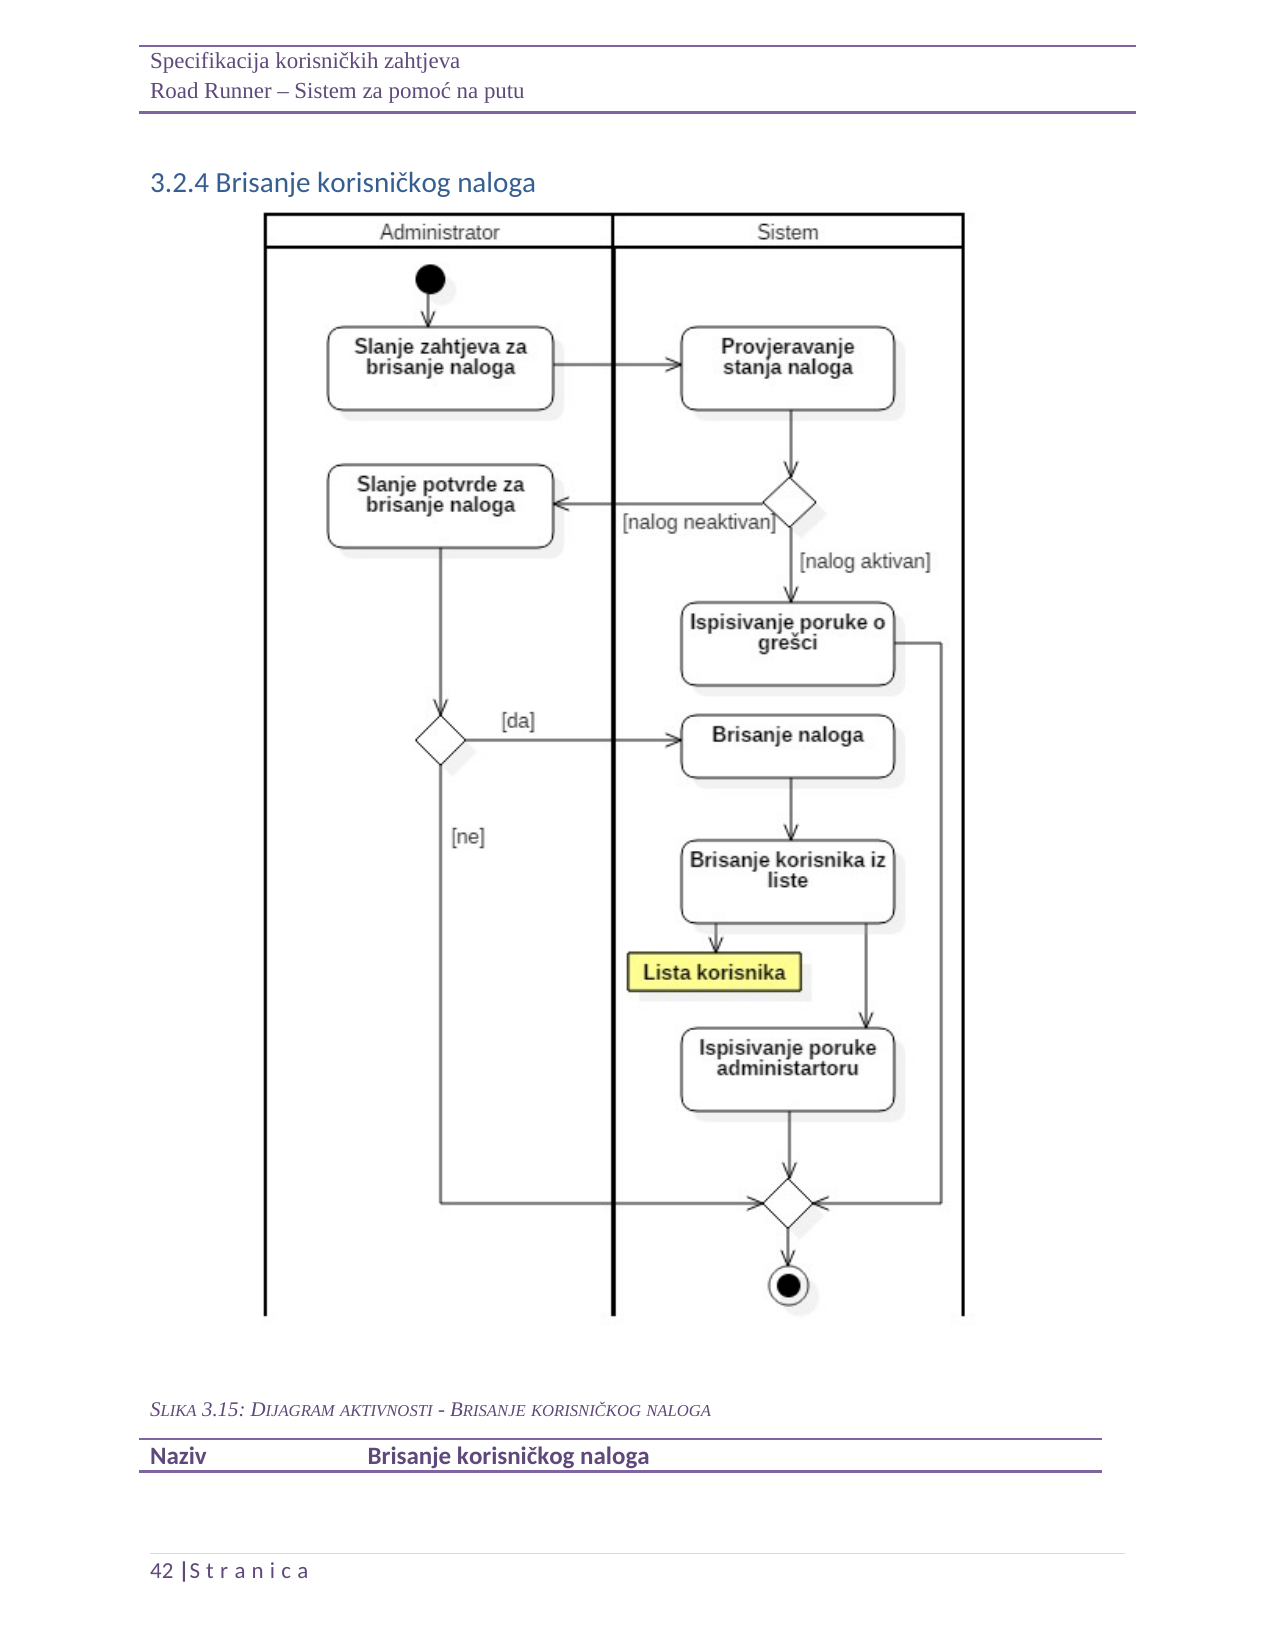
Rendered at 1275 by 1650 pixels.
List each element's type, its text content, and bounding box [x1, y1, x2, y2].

picture [250, 200, 1025, 1379]
table_header Naziv [139, 1440, 356, 1470]
table_header Brisanje korisničkog naloga [356, 1440, 1102, 1470]
text Slika 3.15: Dijagram aktivnosti - Brisanje korisničkog naloga [150, 1397, 1125, 1421]
subtitle 3.2.4 Brisanje korisničkog naloga [150, 164, 1125, 200]
